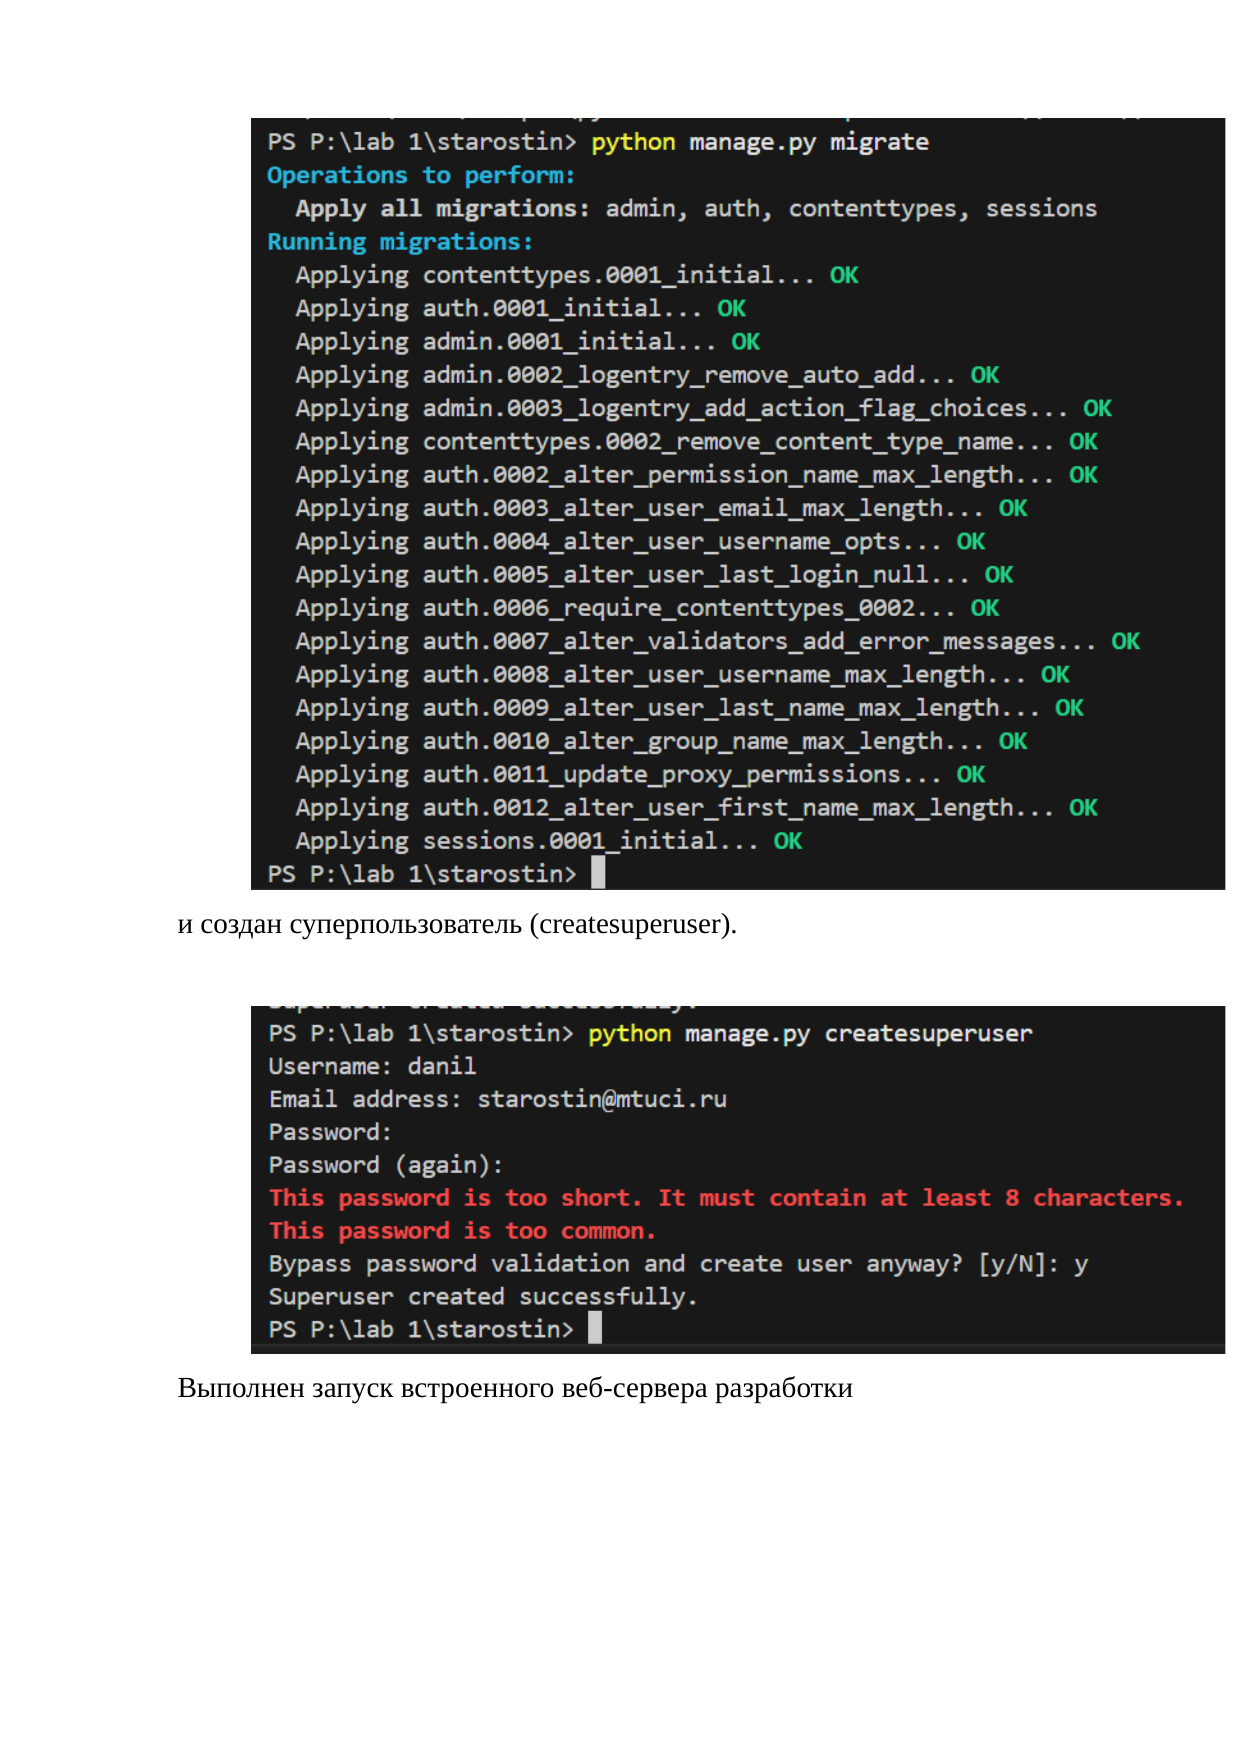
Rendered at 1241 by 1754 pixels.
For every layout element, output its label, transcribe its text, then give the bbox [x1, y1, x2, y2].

picture [251, 1006, 1226, 1354]
picture [251, 118, 1226, 890]
